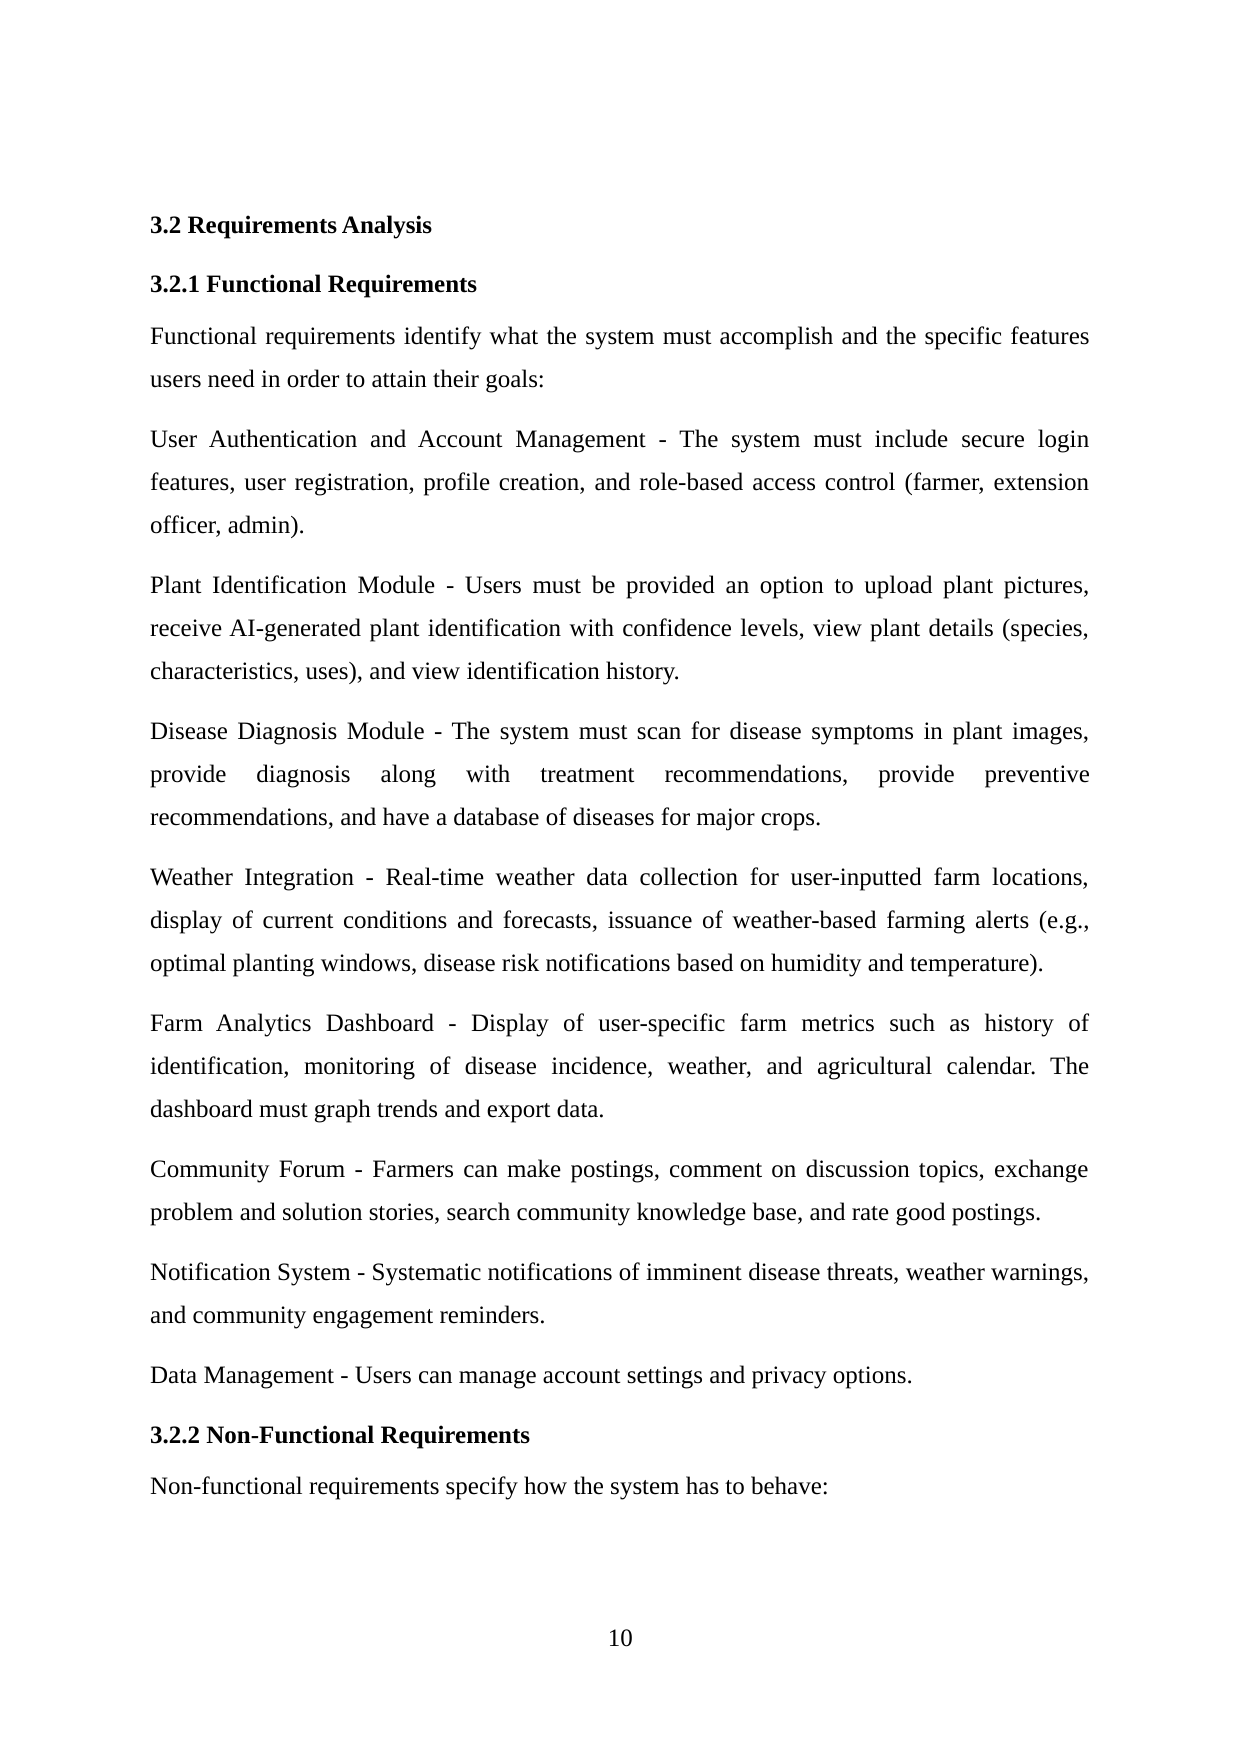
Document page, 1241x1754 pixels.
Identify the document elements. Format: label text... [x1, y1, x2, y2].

text Weather Integration - Real-time weather data collection for user-inputted farm locations, display of current conditions and forecasts, issuance of weather-based farming alerts (e.g., optimal planting windows, disease risk notifications based on humidity and temperature). [150, 862, 1090, 977]
text Data Management - Users can manage account settings and privacy options. [150, 1360, 1090, 1389]
text User Authentication and Account Management - The system must include secure login features, user registration, profile creation, and role-based access control (farmer, extension officer, admin). [150, 424, 1090, 539]
subtitle 3.2.2 Non-Functional Requirements [150, 1420, 1090, 1448]
text Functional requirements identify what the system must accomplish and the specific features users need in order to attain their goals: [150, 321, 1090, 393]
subtitle 3.2.1 Functional Requirements [150, 269, 1090, 298]
text Community Forum - Farmers can make postings, comment on discussion topics, exchange problem and solution stories, search community knowledge base, and rate good postings. [150, 1154, 1090, 1226]
text Non-functional requirements specify how the system has to behave: [150, 1471, 1090, 1500]
text Disease Diagnosis Module - The system must scan for disease symptoms in plant images, provide diagnosis along with treatment recommendations, provide preventive recommendations, and have a database of diseases for major crops. [150, 716, 1090, 831]
text Plant Identification Module - Users must be provided an option to upload plant pictures, receive AI-generated plant identification with confidence levels, view plant details (species, characteristics, uses), and view identification history. [150, 570, 1090, 685]
subtitle 3.2 Requirements Analysis [150, 210, 1090, 238]
text Notification System - Systematic notifications of imminent disease threats, weather warnings, and community engagement reminders. [150, 1257, 1090, 1329]
text Farm Analytics Dashboard - Display of user-specific farm metrics such as history of identification, monitoring of disease incidence, weather, and agricultural calendar. The dashboard must graph trends and export data. [150, 1008, 1090, 1123]
